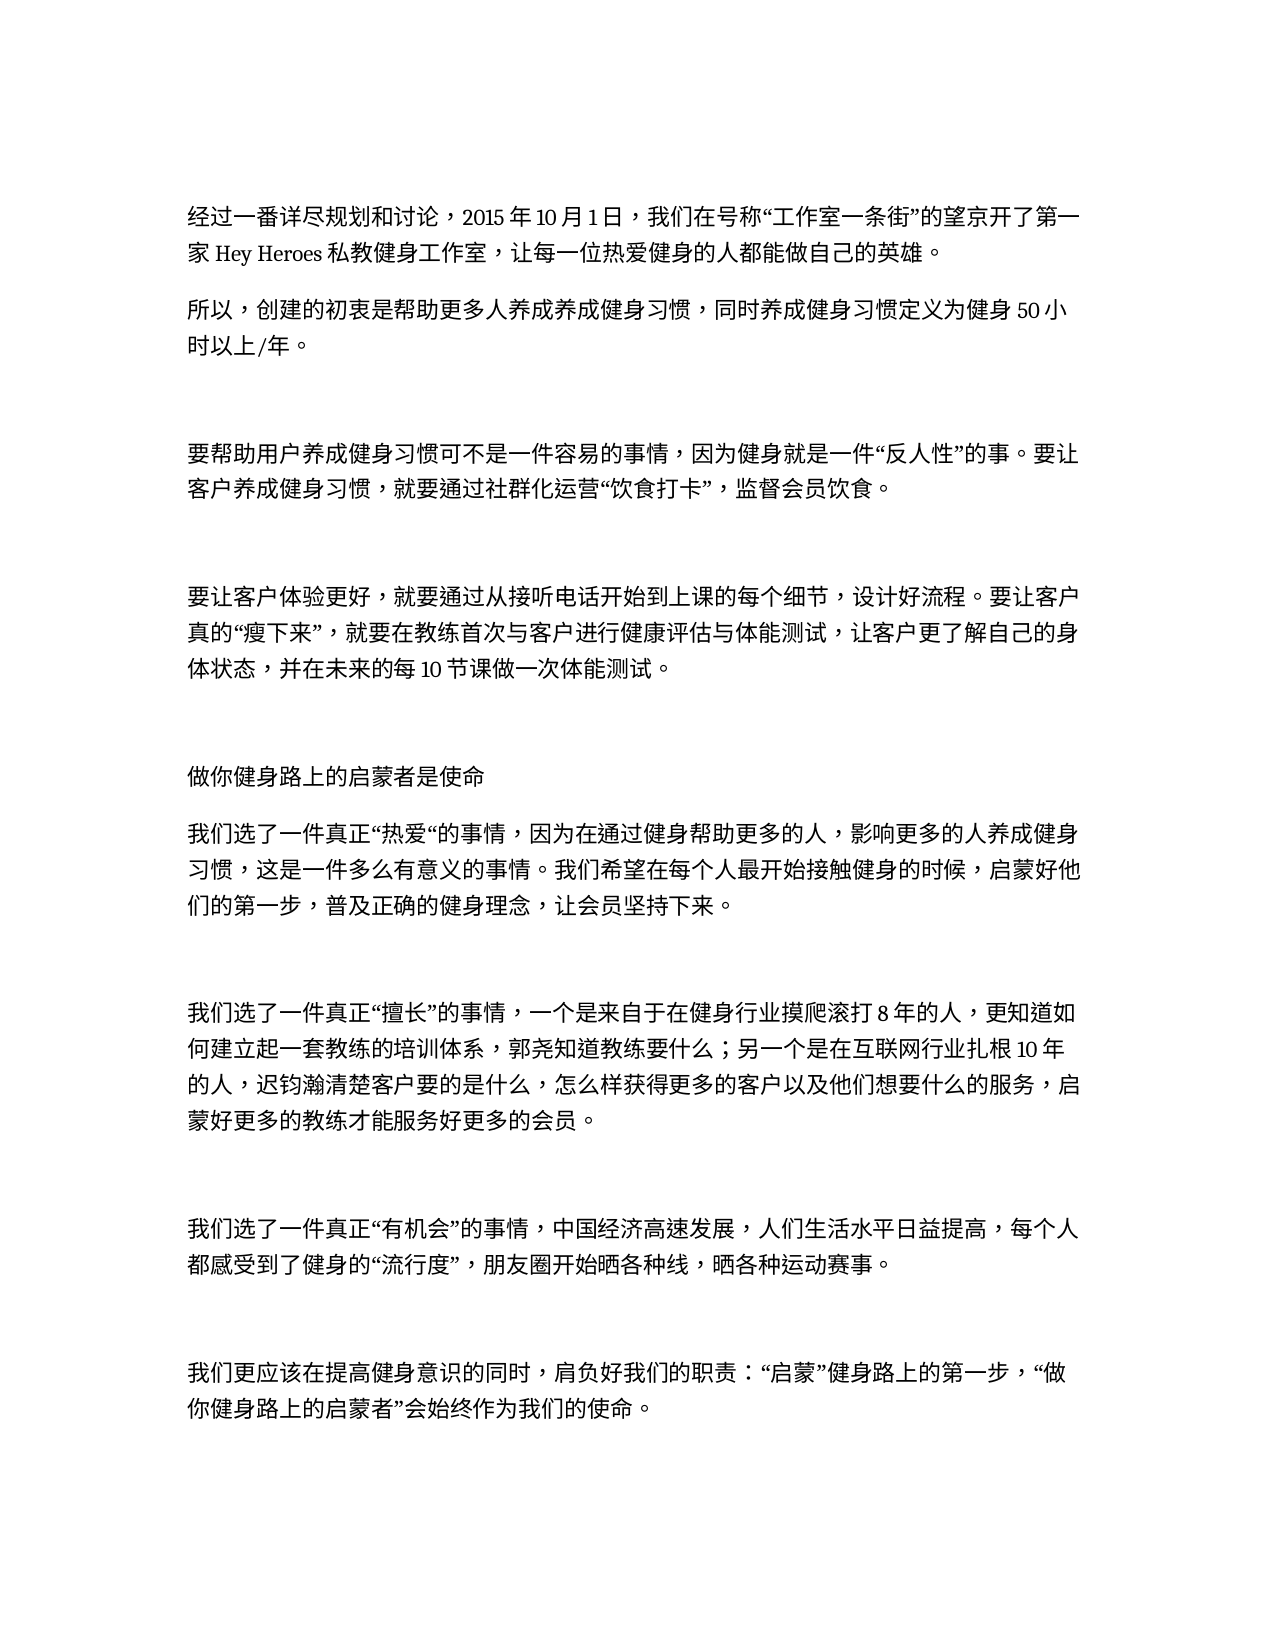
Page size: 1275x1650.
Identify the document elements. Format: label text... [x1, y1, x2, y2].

text 我们选了一件真正“擅长”的事情，一个是来自于在健身行业摸爬滚打8年的人，更知道如何建立起一套教练的培训体系，郭尧知道教练要什么；另一个是在互联网行业扎根10年的人，迟钧瀚清楚客户要的是什么，怎么样获得更多的客户以及他们想要什么的服务，启蒙好更多的教练才能服务好更多的会员。 [187, 997, 1087, 1136]
text 我们选了一件真正“有机会”的事情，中国经济高速发展，人们生活水平日益提高，每个人都感受到了健身的“流行度”，朋友圈开始晒各种线，晒各种运动赛事。 [187, 1213, 1087, 1280]
text 经过一番详尽规划和讨论，2015年10月1日，我们在号称“工作室一条街”的望京开了第一家Hey Heroes私教健身工作室，让每一位热爱健身的人都能做自己的英雄。 [187, 201, 1087, 268]
text 要让客户体验更好，就要通过从接听电话开始到上课的每个细节，设计好流程。要让客户真的“瘦下来”，就要在教练首次与客户进行健康评估与体能测试，让客户更了解自己的身体状态，并在未来的每10节课做一次体能测试。 [187, 581, 1087, 684]
text 要帮助用户养成健身习惯可不是一件容易的事情，因为健身就是一件“反人性”的事。要让客户养成健身习惯，就要通过社群化运营“饮食打卡”，监督会员饮食。 [187, 437, 1087, 505]
text 我们选了一件真正“热爱“的事情，因为在通过健身帮助更多的人，影响更多的人养成健身习惯，这是一件多么有意义的事情。我们希望在每个人最开始接触健身的时候，启蒙好他们的第一步，普及正确的健身理念，让会员坚持下来。 [187, 818, 1087, 921]
text 所以，创建的初衷是帮助更多人养成养成健身习惯，同时养成健身习惯定义为健身50小时以上/年。 [187, 294, 1087, 361]
text 我们更应该在提高健身意识的同时，肩负好我们的职责：“启蒙”健身路上的第一步，“做你健身路上的启蒙者”会始终作为我们的使命。 [187, 1357, 1087, 1424]
text 做你健身路上的启蒙者是使命 [187, 761, 1087, 792]
